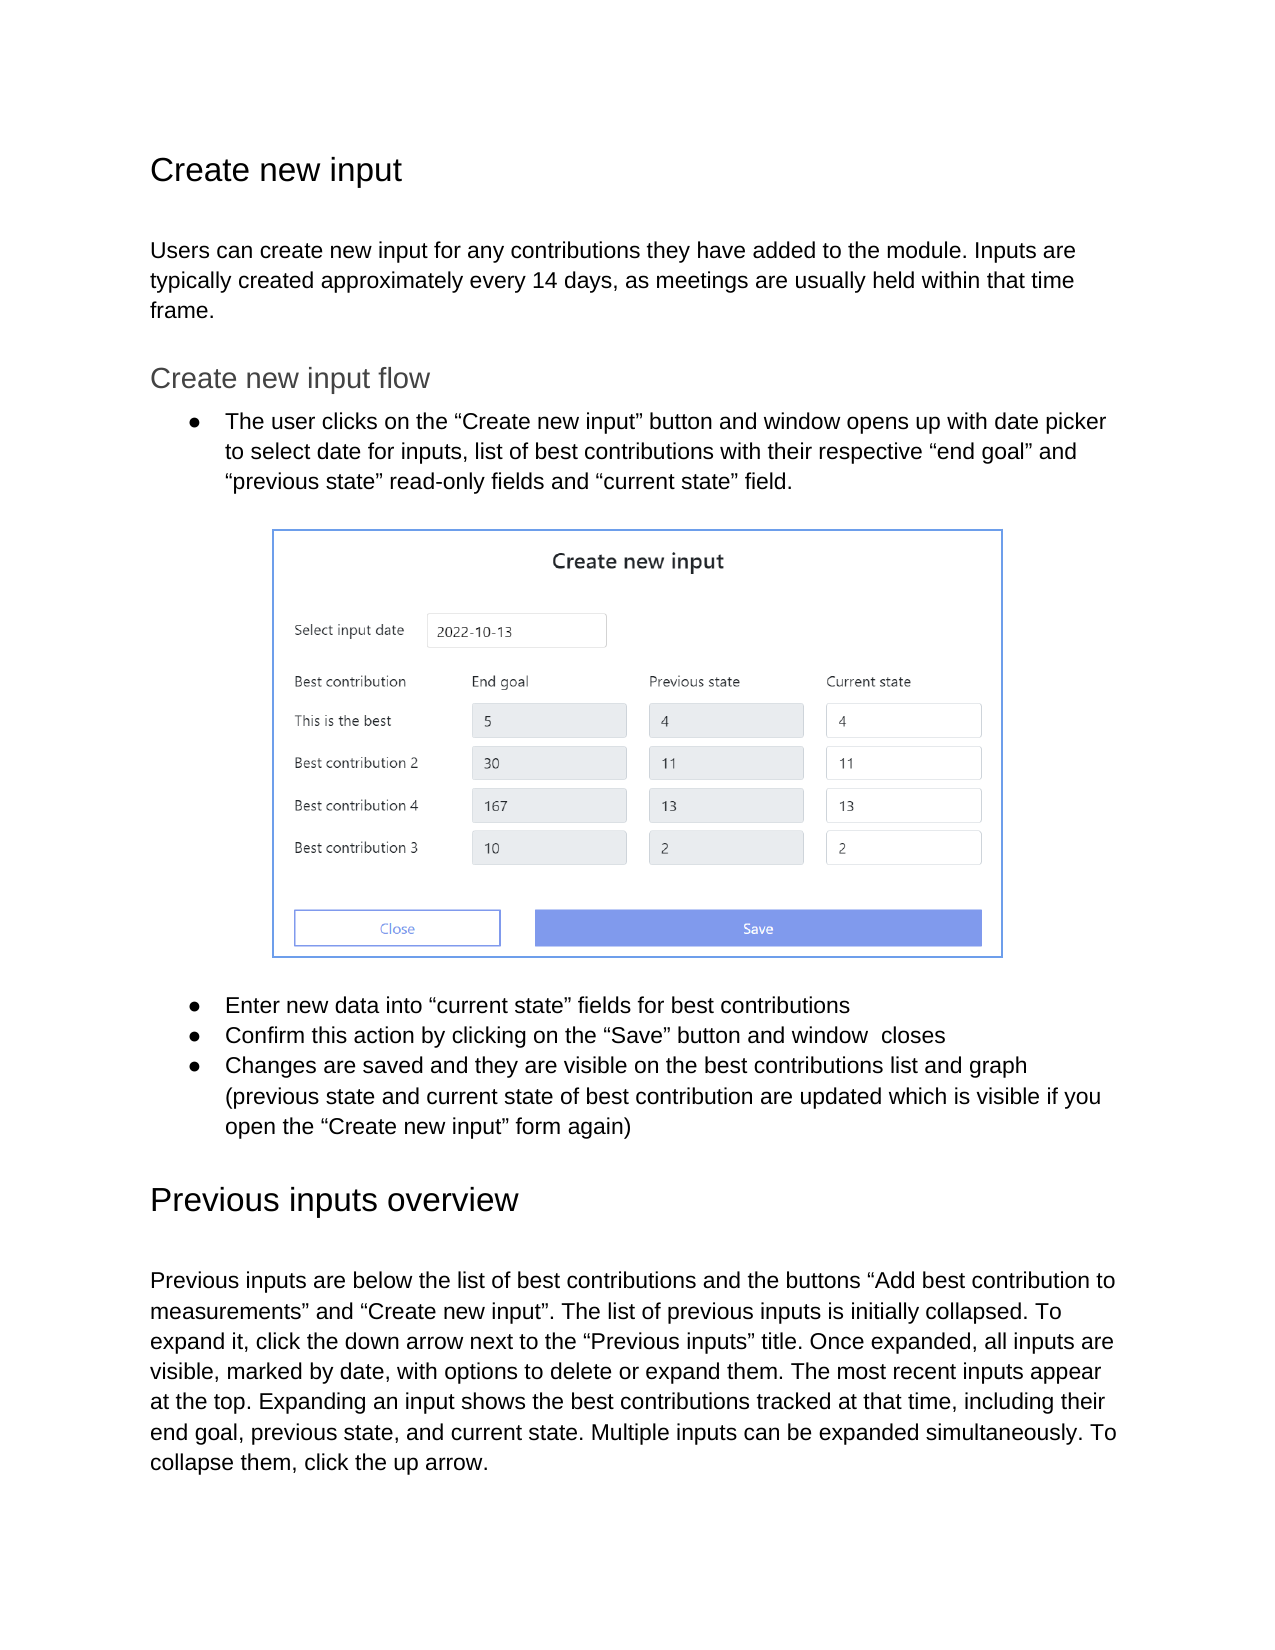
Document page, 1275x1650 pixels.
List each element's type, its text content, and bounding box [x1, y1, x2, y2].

subtitle Previous inputs overview [150, 1181, 1125, 1219]
list Enter new data into “current state” fields for best contributions [187, 992, 1125, 1018]
text Previous inputs are below the list of best contributions and the buttons “Add best contribution to measurements” and “Create new input”. The list of previous inputs is initially collapsed. To expand it, click the down arrow next to the “Previous inputs” title. Once expanded, all inputs are visible, marked by date, with options to delete or expand them. The most recent inputs appear at the top. Expanding an input shows the best contributions tracked at that time, including their end goal, previous state, and current state. Multiple inputs can be expanded simultaneously. To collapse them, click the up arrow. [150, 1267, 1125, 1475]
text Users can create new input for any contributions they have added to the module. Inputs are typically created approximately every 14 days, as meetings are usually held within that time frame. [150, 237, 1125, 324]
list The user clicks on the “Create new input” button and window opens up with date picker to select date for inputs, list of best contributions with their respective “end goal” and “previous state” read-only fields and “current state” field. [187, 408, 1125, 494]
subtitle Create new input [150, 150, 1125, 188]
picture [274, 531, 1001, 956]
list Confirm this action by clicking on the “Save” button and window closes [187, 1022, 1125, 1048]
subtitle Create new input flow [150, 361, 1125, 394]
list Changes are saved and they are visible on the best contributions list and graph (previous state and current state of best contribution are updated which is visible if you open the “Create new input” form again) [187, 1052, 1125, 1139]
